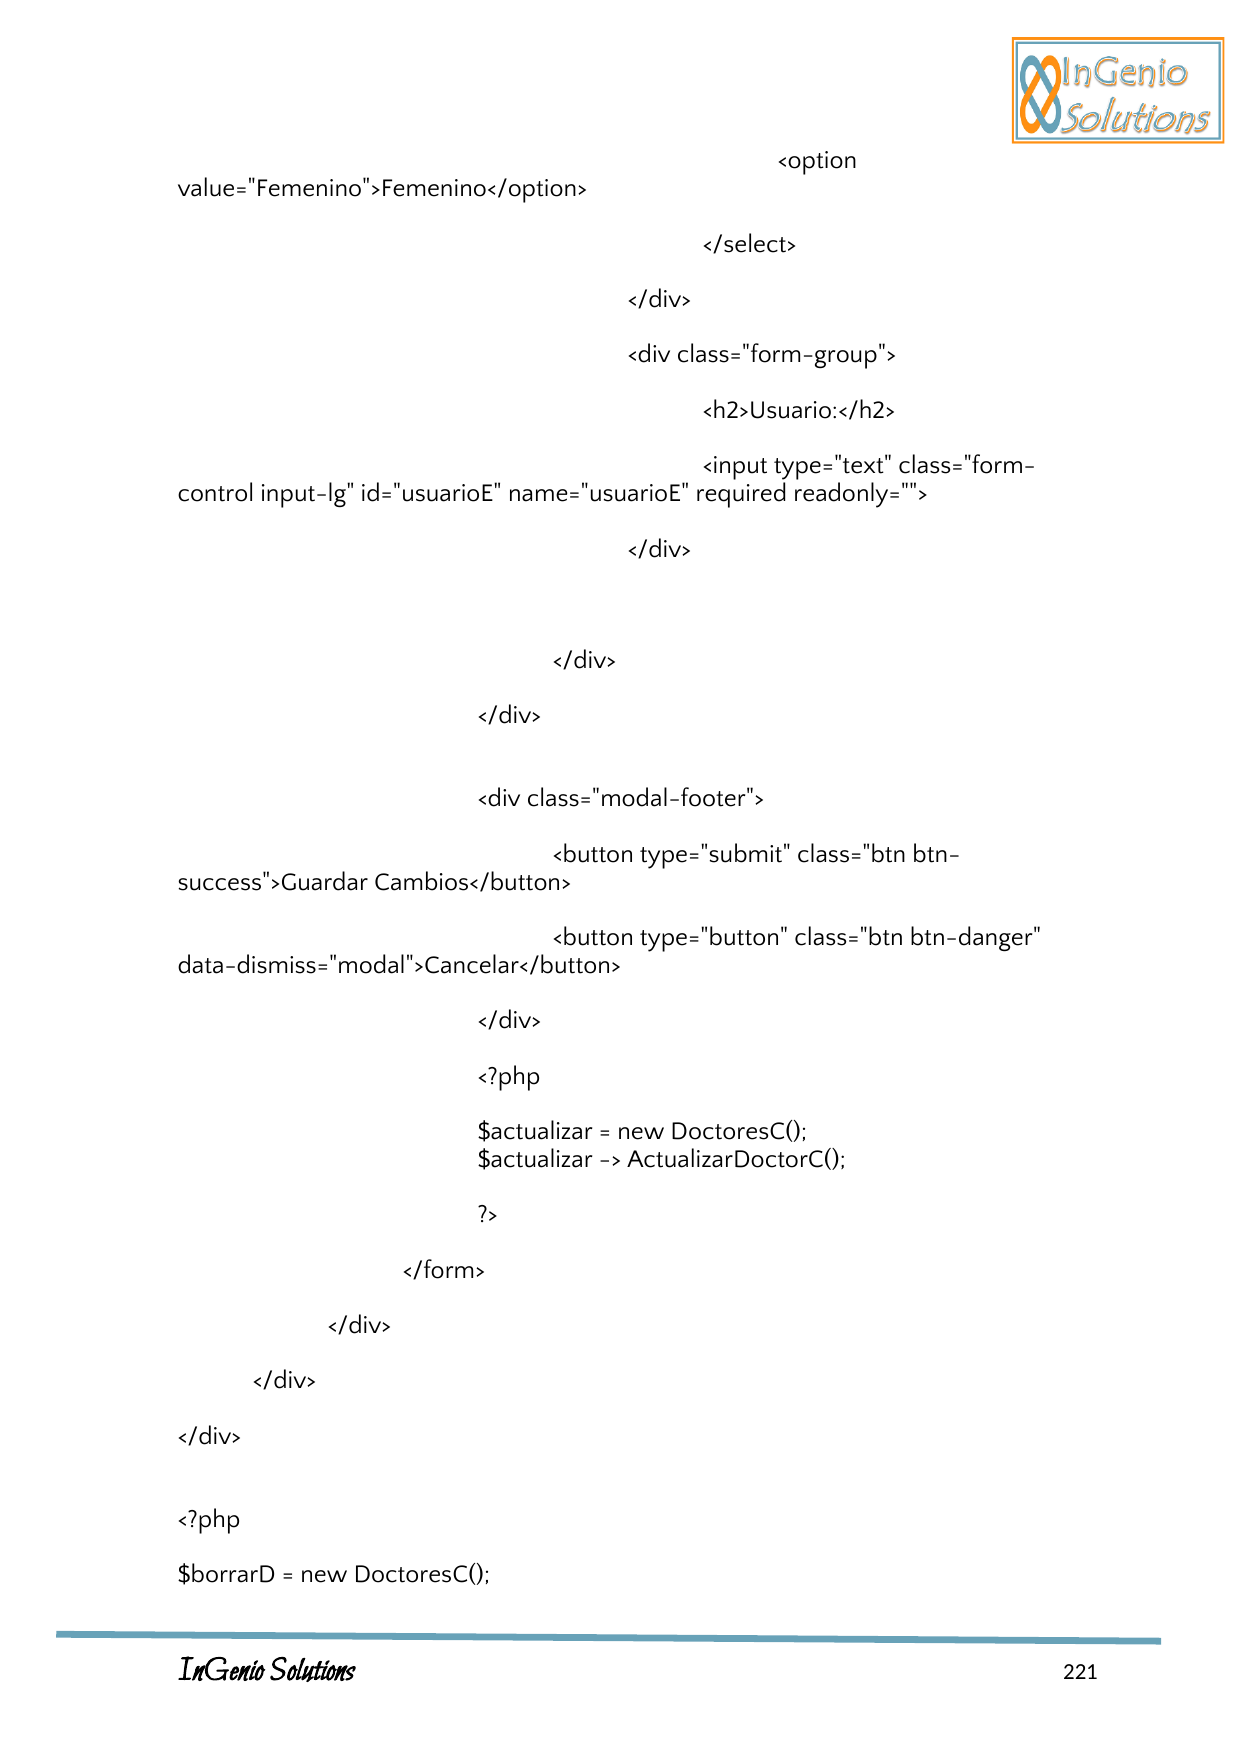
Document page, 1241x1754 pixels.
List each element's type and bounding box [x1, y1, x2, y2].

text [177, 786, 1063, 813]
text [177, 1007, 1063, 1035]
picture [1011, 37, 1225, 146]
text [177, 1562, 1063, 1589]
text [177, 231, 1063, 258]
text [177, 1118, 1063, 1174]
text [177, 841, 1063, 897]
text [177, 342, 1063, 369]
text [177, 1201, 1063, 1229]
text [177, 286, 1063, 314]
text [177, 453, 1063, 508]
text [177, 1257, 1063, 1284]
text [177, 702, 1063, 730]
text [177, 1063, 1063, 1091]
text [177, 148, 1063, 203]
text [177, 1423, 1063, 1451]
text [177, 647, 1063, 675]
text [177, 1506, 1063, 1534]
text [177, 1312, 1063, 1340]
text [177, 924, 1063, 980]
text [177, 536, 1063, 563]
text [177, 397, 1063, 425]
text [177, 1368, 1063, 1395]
